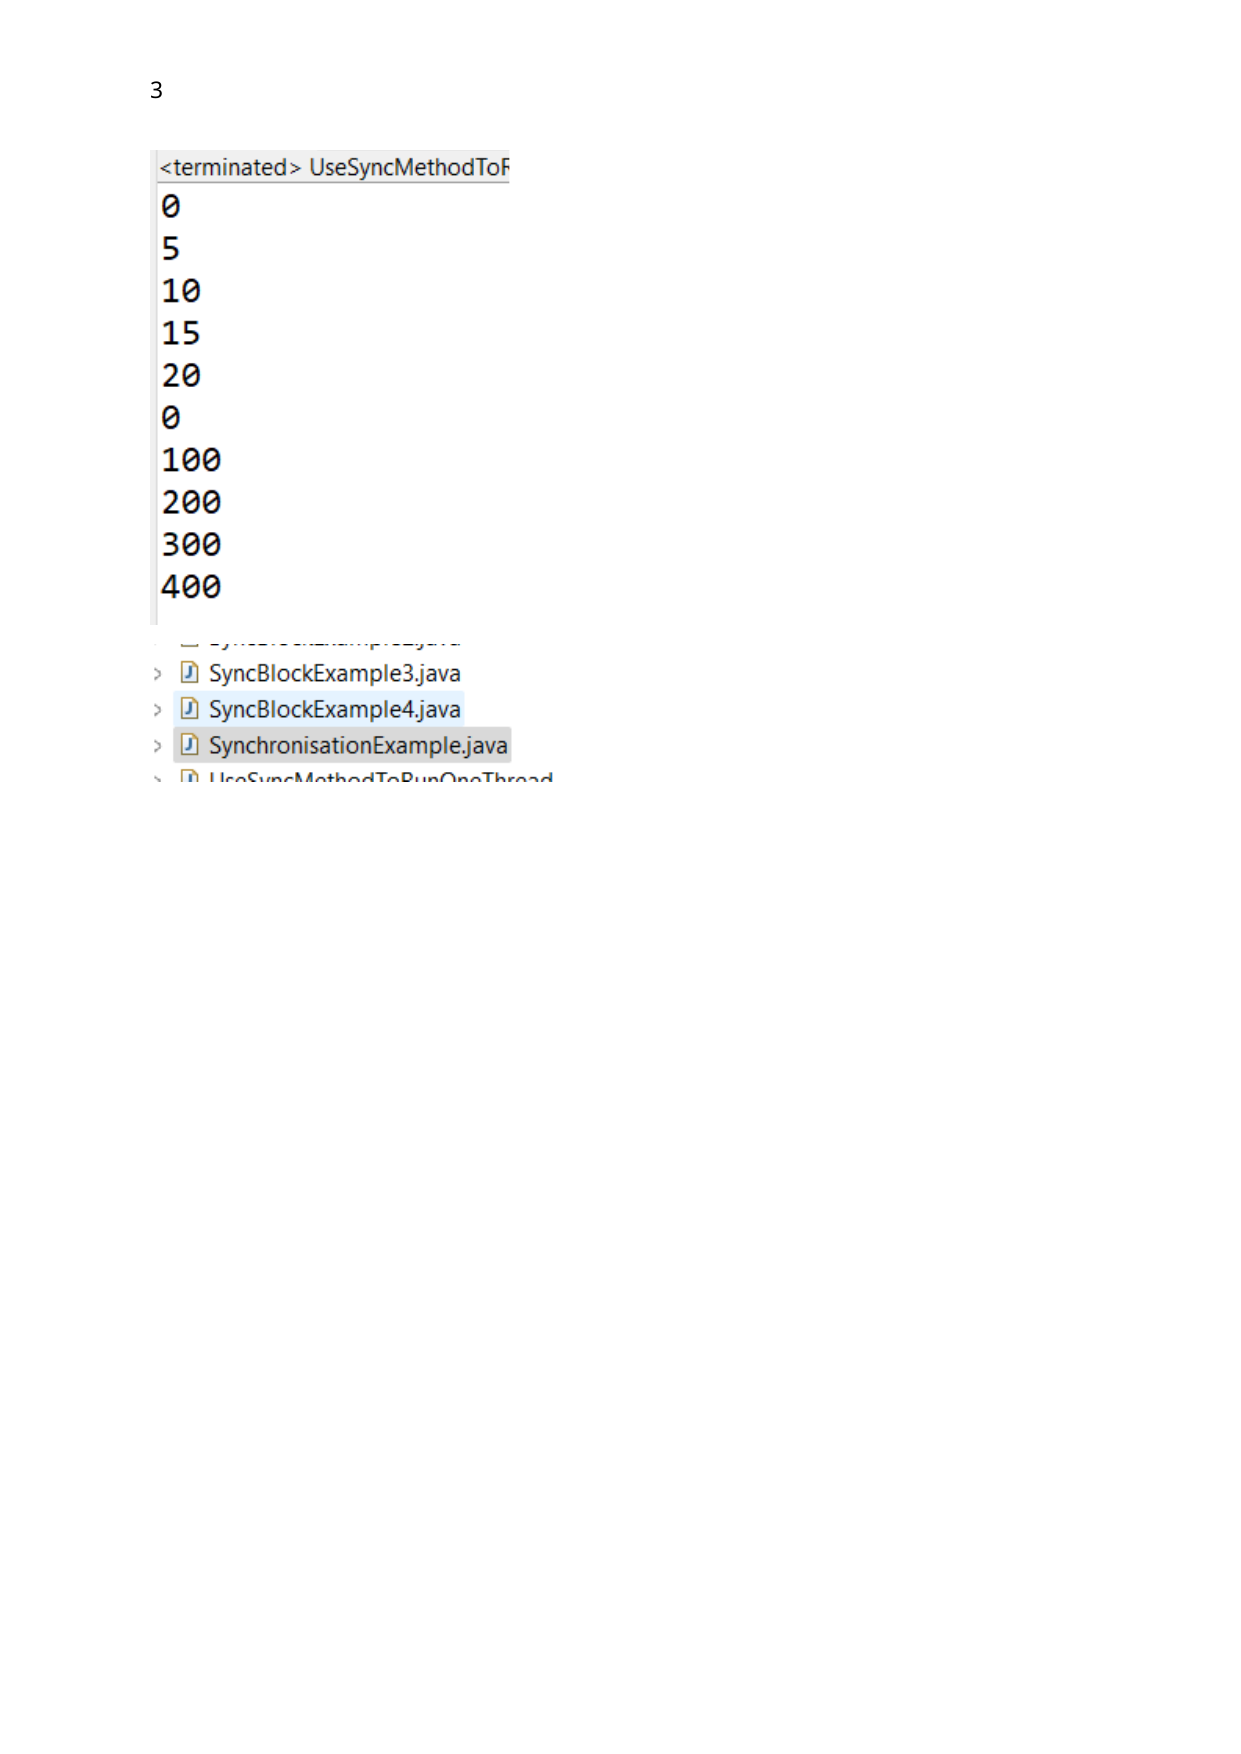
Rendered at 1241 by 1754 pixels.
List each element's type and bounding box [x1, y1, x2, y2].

picture [150, 644, 554, 782]
picture [150, 150, 510, 625]
